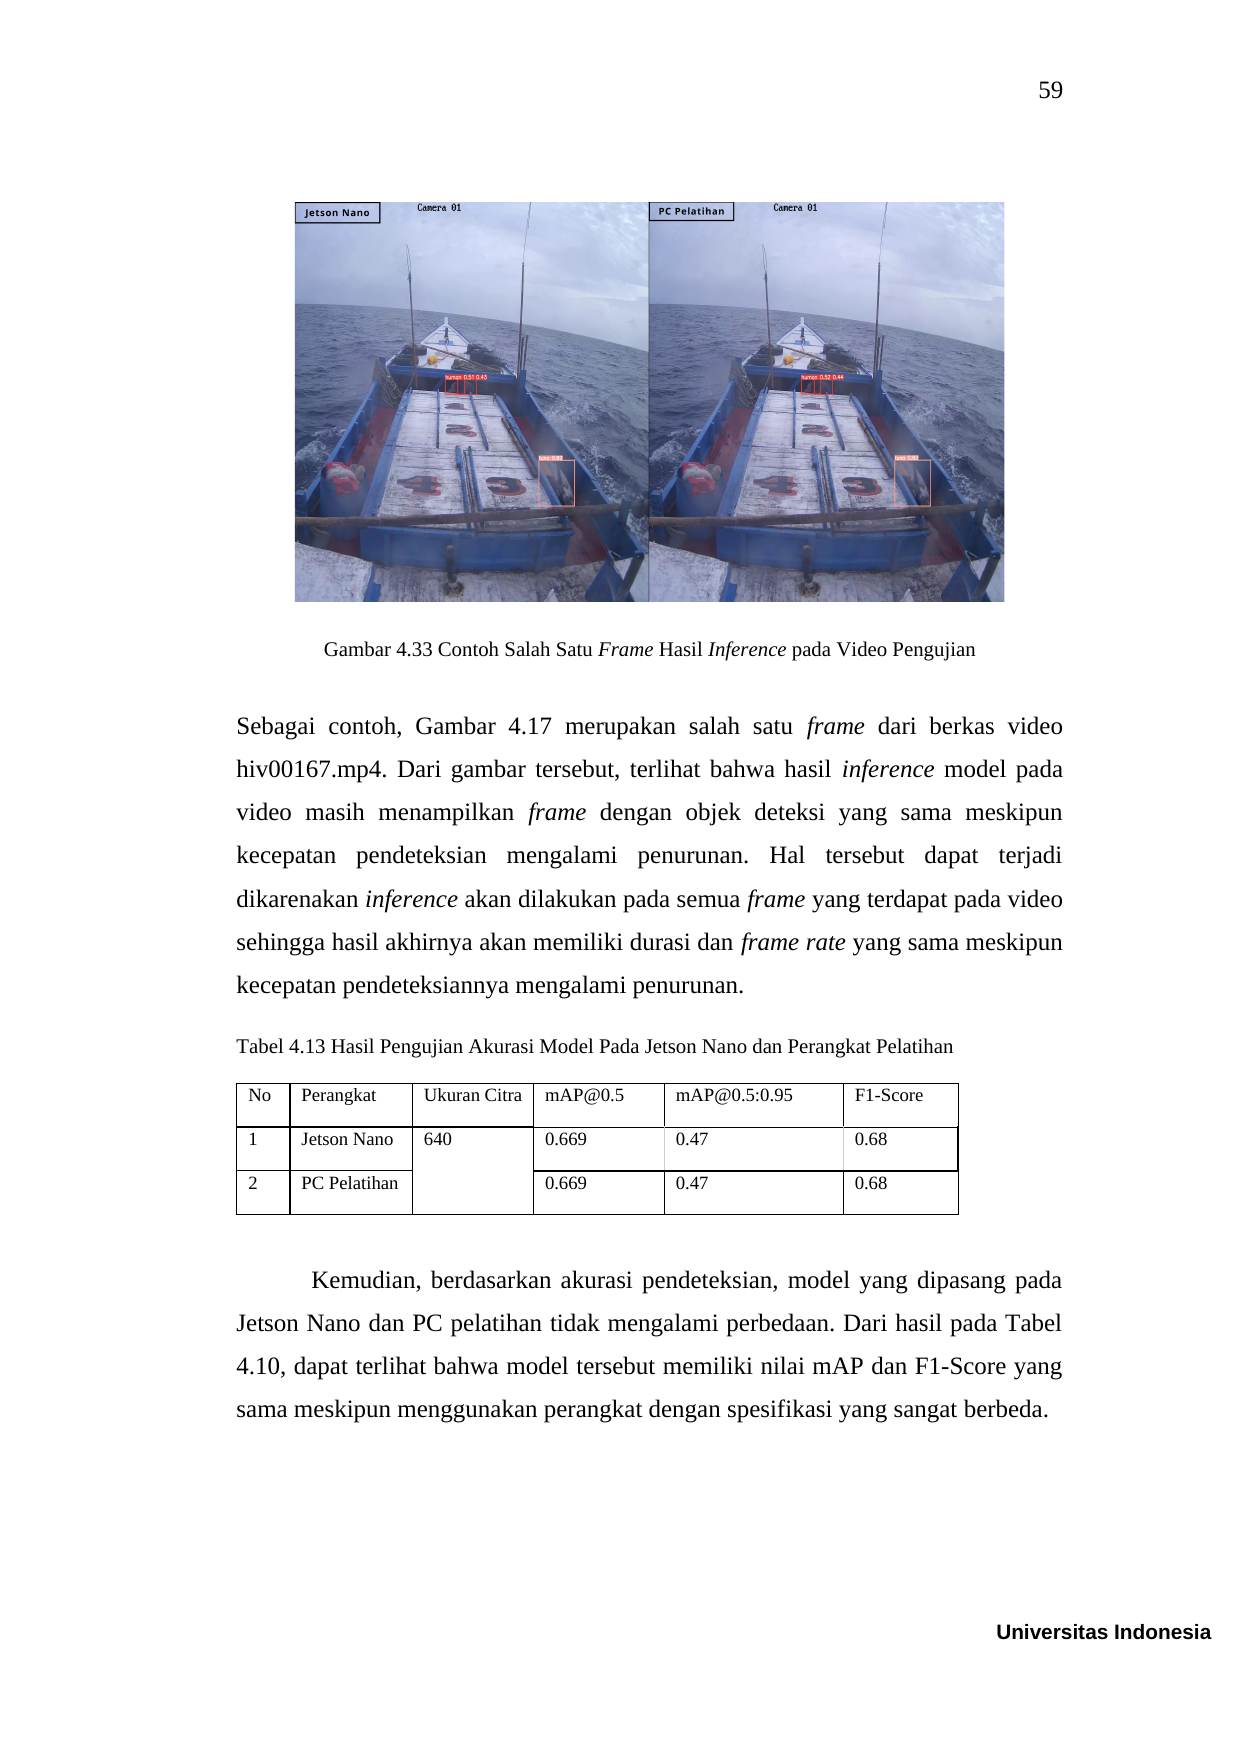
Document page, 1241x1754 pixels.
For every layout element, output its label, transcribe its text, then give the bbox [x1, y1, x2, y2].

table_header Ukuran Citra [413, 1084, 533, 1126]
table_cell 640 [413, 1128, 533, 1214]
table_cell 0.47 [665, 1172, 843, 1214]
text Sebagai contoh, Gambar 4.17 merupakan salah satu frame dari berkas video hiv00167.mp4. Dari gambar tersebut, terlihat bahwa hasil inference model pada video masih menampilkan frame dengan objek deteksi yang sama meskipun kecepatan pendeteksian mengalami penurunan. Hal tersebut dapat terjadi dikarenakan inference akan dilakukan pada semua frame yang terdapat pada video sehingga hasil akhirnya akan memiliki durasi dan frame rate yang sama meskipun kecepatan pendeteksiannya mengalami penurunan. [236, 711, 1063, 999]
text Kemudian, berdasarkan akurasi pendeteksian, model yang dipasang pada Jetson Nano dan PC pelatihan tidak mengalami perbedaan. Dari hasil pada Tabel 4.10, dapat terlihat bahwa model tersebut memiliki nilai mAP dan F1-Score yang sama meskipun menggunakan perangkat dengan spesifikasi yang sangat berbeda. [236, 1265, 1063, 1423]
table_cell 0.68 [844, 1128, 957, 1170]
table_cell 0.68 [844, 1172, 958, 1214]
table_header F1-Score [844, 1084, 958, 1126]
table_cell 0.669 [534, 1172, 664, 1214]
picture [294, 202, 1005, 602]
table_cell 0.47 [665, 1128, 843, 1170]
table_cell 0.669 [534, 1128, 664, 1170]
table_cell 2 [237, 1171, 289, 1214]
table_cell Jetson Nano [291, 1128, 412, 1170]
table_header Perangkat [291, 1084, 412, 1126]
table_cell 1 [237, 1128, 289, 1170]
table_header mAP@0.5 [534, 1084, 664, 1126]
table_header No [237, 1084, 289, 1126]
table_cell PC Pelatihan [291, 1171, 412, 1214]
table_header mAP@0.5:0.95 [665, 1084, 843, 1126]
